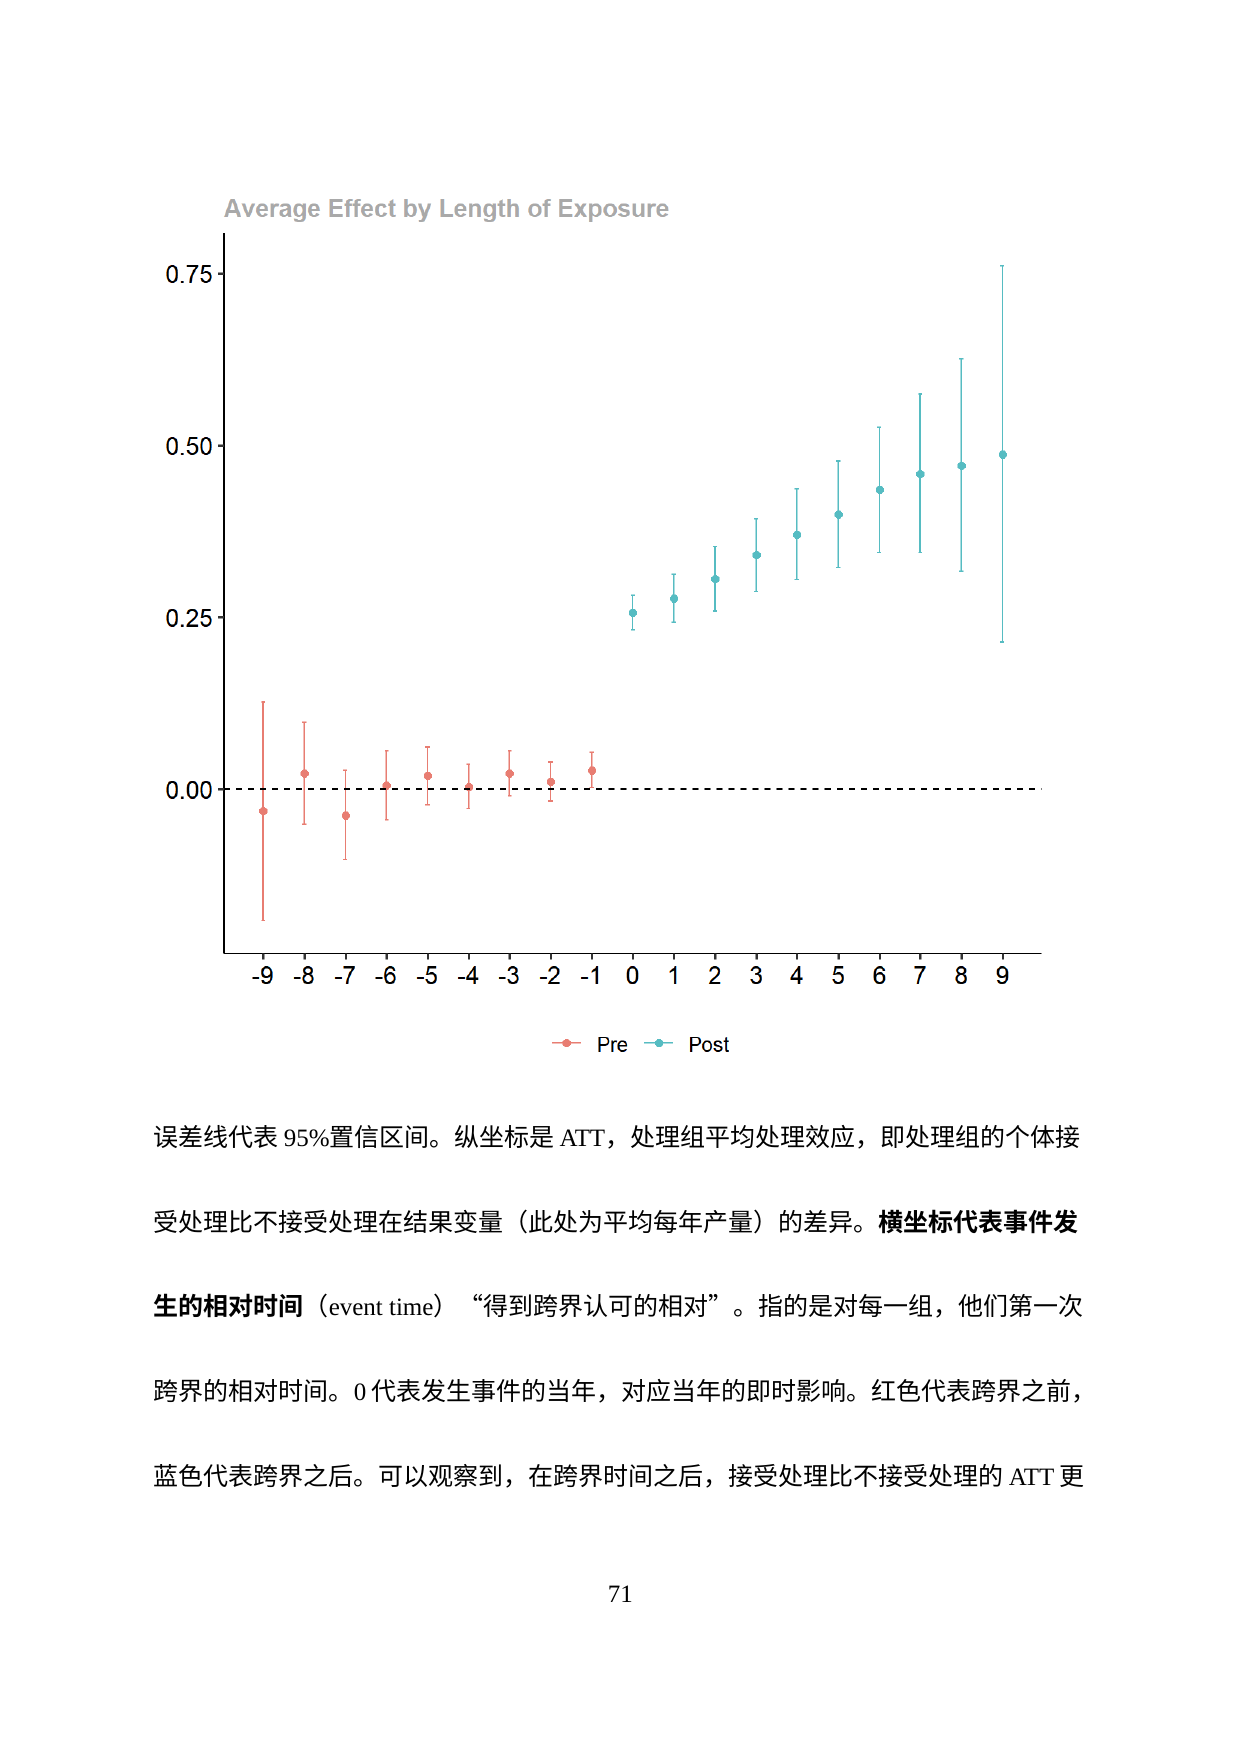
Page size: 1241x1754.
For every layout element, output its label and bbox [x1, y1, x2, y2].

text [153, 1101, 1087, 1509]
picture [153, 185, 1054, 1086]
